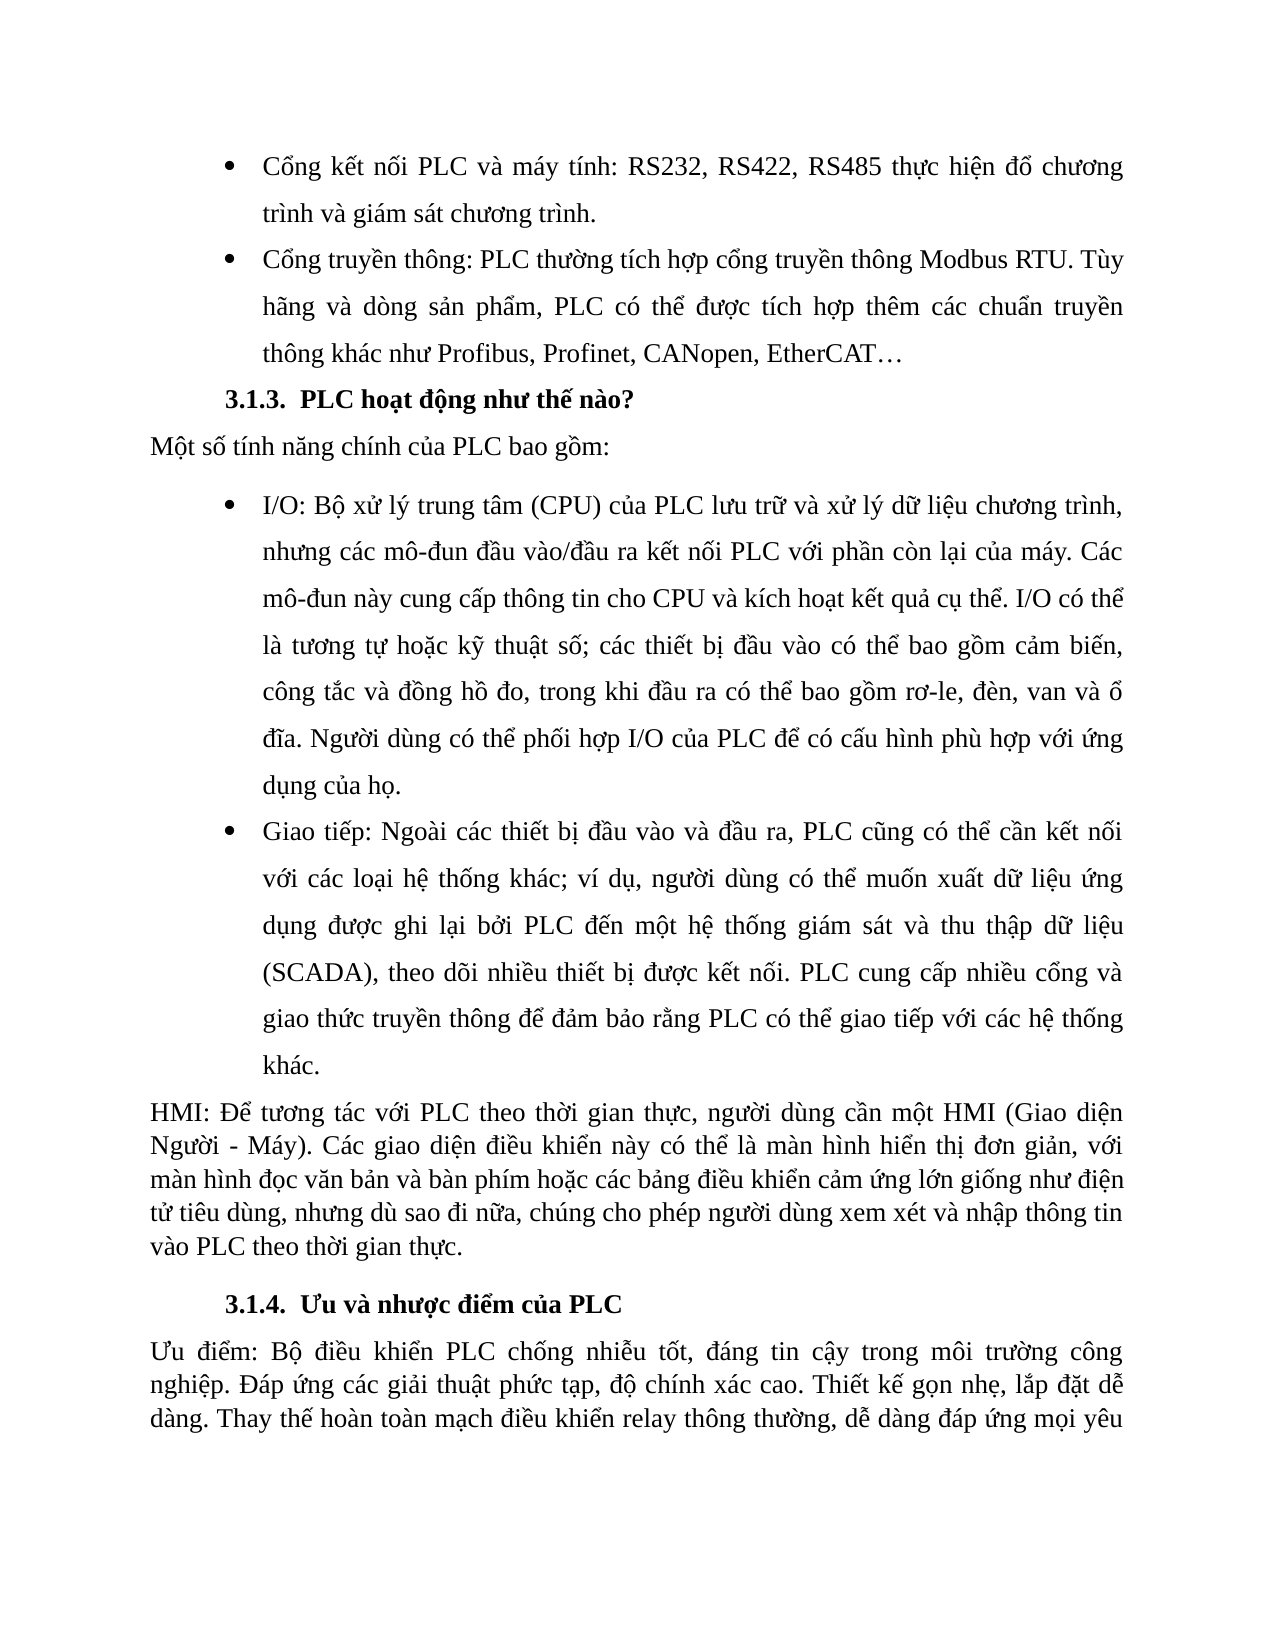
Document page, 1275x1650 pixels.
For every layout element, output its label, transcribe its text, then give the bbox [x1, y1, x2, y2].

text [150, 1335, 1125, 1433]
list Cổng kết nối PLC và máy tính: RS232, RS422, RS485 thực hiện đổ chương trình và giám sát chương trình. [225, 150, 1125, 228]
list PLC hoạt động như thế nào? [225, 383, 1125, 415]
text HMI: Để tương tác với PLC theo thời gian thực, người dùng cần một HMI (Giao diện Người - Máy). Các giao diện điều khiển này có thể là màn hình hiển thị đơn giản, với màn hình đọc văn bản và bàn phím hoặc các bảng điều khiển cảm ứng lớn giống như điện tử tiêu dùng, nhưng dù sao đi nữa, chúng cho phép người dùng xem xét và nhập thông tin vào PLC theo thời gian thực. [150, 1096, 1125, 1261]
list I/O: Bộ xử lý trung tâm (CPU) của PLC lưu trữ và xử lý dữ liệu chương trình, nhưng các mô-đun đầu vào/đầu ra kết nối PLC với phần còn lại của máy. Các mô-đun này cung cấp thông tin cho CPU và kích hoạt kết quả cụ thể. I/O có thể là tương tự hoặc kỹ thuật số; các thiết bị đầu vào có thể bao gồm cảm biến, công tắc và đồng hồ đo, trong khi đầu ra có thể bao gồm rơ-le, đèn, van và ổ đĩa. Người dùng có thể phối hợp I/O của PLC để có cấu hình phù hợp với ứng dụng của họ. [225, 489, 1125, 800]
text Một số tính năng chính của PLC bao gồm: [150, 430, 1125, 461]
list Ưu và nhược điểm của PLC [225, 1288, 1125, 1319]
list Giao tiếp: Ngoài các thiết bị đầu vào và đầu ra, PLC cũng có thể cần kết nối với các loại hệ thống khác; ví dụ, người dùng có thể muốn xuất dữ liệu ứng dụng được ghi lại bởi PLC đến một hệ thống giám sát và thu thập dữ liệu (SCADA), theo dõi nhiều thiết bị được kết nối. PLC cung cấp nhiều cổng và giao thức truyền thông để đảm bảo rằng PLC có thể giao tiếp với các hệ thống khác. [225, 816, 1125, 1080]
list Cổng truyền thông: PLC thường tích hợp cổng truyền thông Modbus RTU. Tùy hãng và dòng sản phẩm, PLC có thể được tích hợp thêm các chuẩn truyền thông khác như Profibus, Profinet, CANopen, EtherCAT… [225, 243, 1125, 368]
